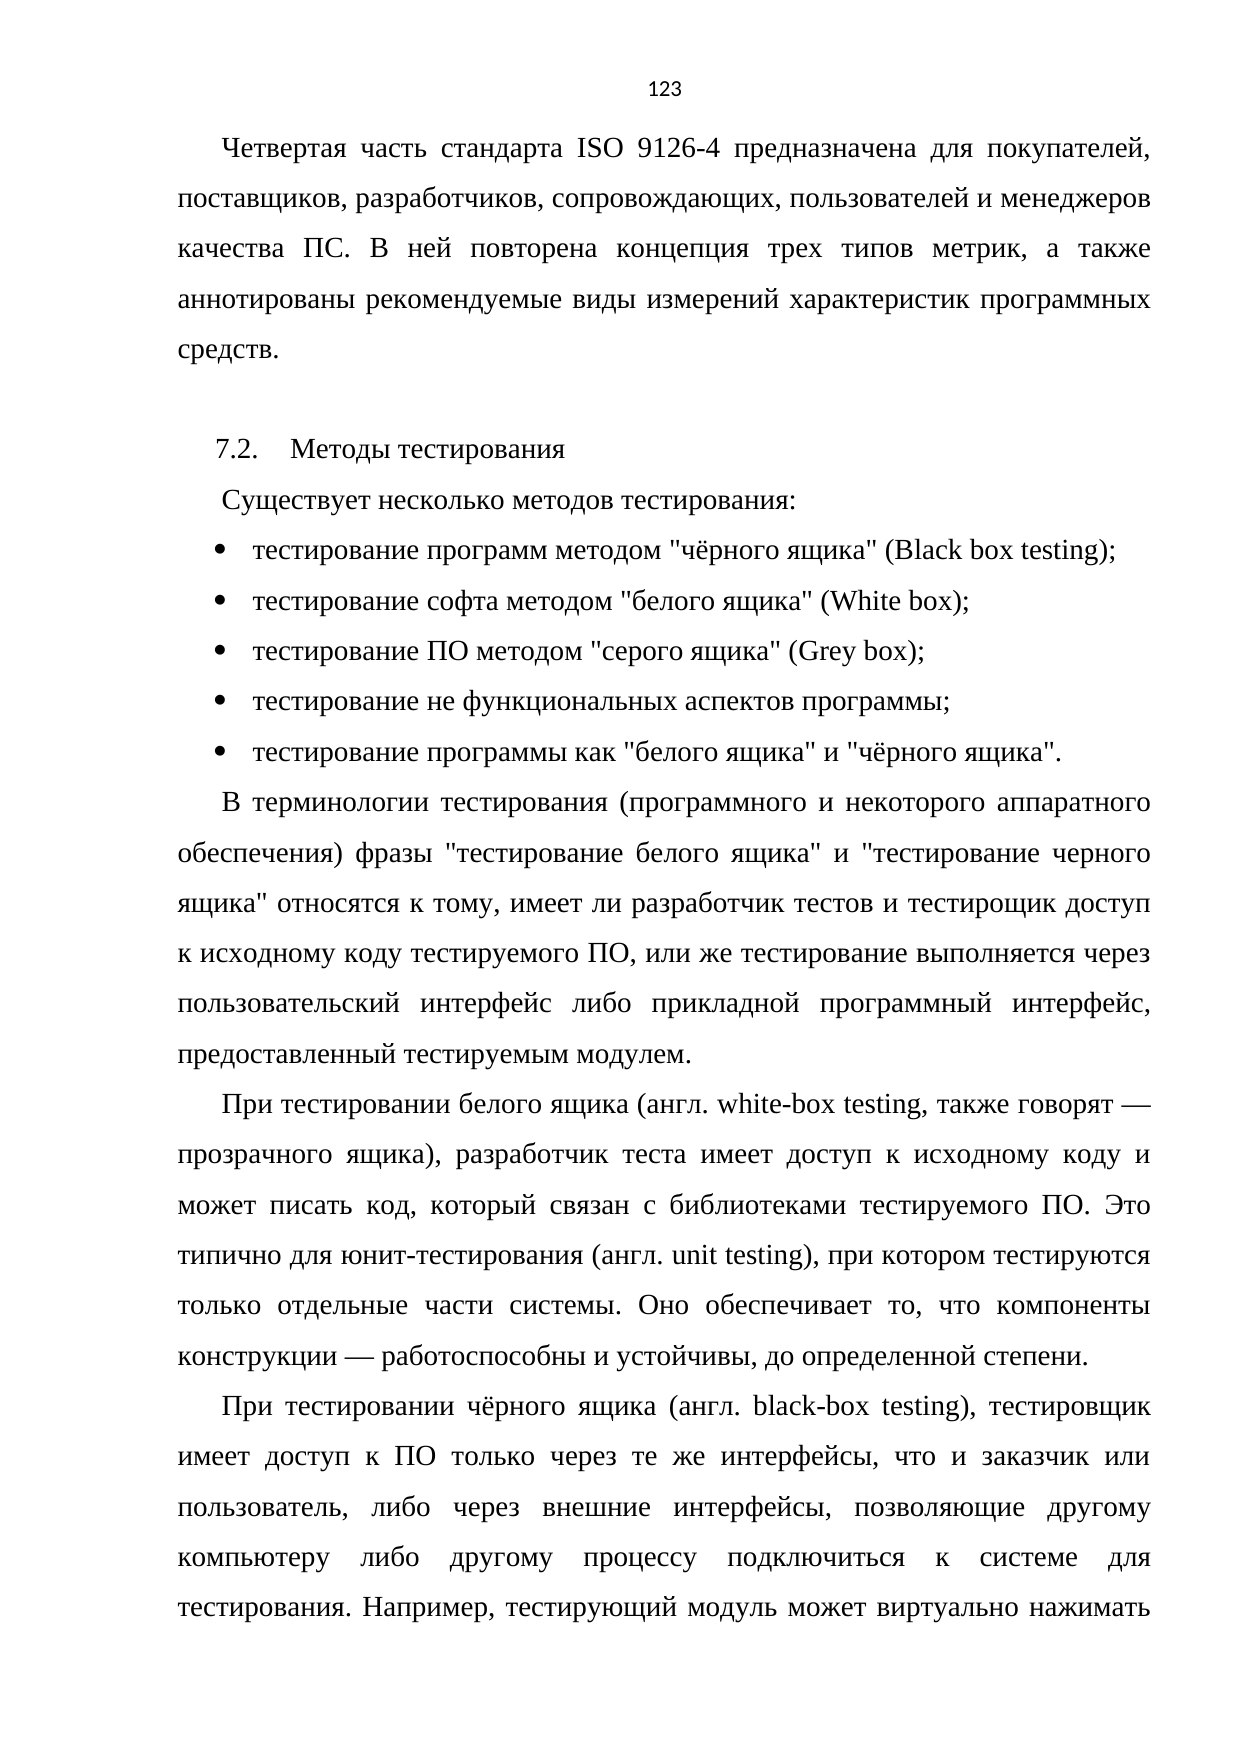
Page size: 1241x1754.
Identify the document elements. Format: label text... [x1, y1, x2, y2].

list тестирование программ методом "чёрного ящика" (Black box testing); [215, 532, 1152, 566]
list тестирование программы как "белого ящика" и "чёрного ящика". [215, 734, 1152, 768]
text В терминологии тестирования (программного и некоторого аппаратного обеспечения) фразы "тестирование белого ящика" и "тестирование черного ящика" относятся к тому, имеет ли разработчик тестов и тестирощик доступ к исходному коду тестируемого ПО, или же тестирование выполняется через пользовательский интерфейс либо прикладной программный интерфейс, предоставленный тестируемым модулем. [177, 784, 1152, 1069]
text Четвертая часть стандарта ISO 9126-4 предназначена для покупателей, поставщиков, разработчиков, сопровождающих, пользователей и менеджеров качества ПС. В ней повторена концепция трех типов метрик, а также аннотированы рекомендуемые виды измерений характеристик программных средств. [177, 130, 1152, 364]
list тестирование софта методом "белого ящика" (White box); [215, 583, 1152, 616]
list тестирование не функциональных аспектов программы; [215, 683, 1152, 717]
list тестирование ПО методом "серого ящика" (Grey box); [215, 633, 1152, 667]
list Методы тестирования [215, 432, 1152, 465]
text При тестировании белого ящика (англ. white-box testing, также говорят — прозрачного ящика), разработчик теста имеет доступ к исходному коду и может писать код, который связан с библиотеками тестируемого ПО. Это типично для юнит-тестирования (англ. unit testing), при котором тестируются только отдельные части системы. Оно обеспечивает то, что компоненты конструкции — работоспособны и устойчивы, до определенной степени. [177, 1086, 1152, 1371]
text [177, 1388, 1152, 1623]
text Существует несколько методов тестирования: [177, 482, 1152, 516]
